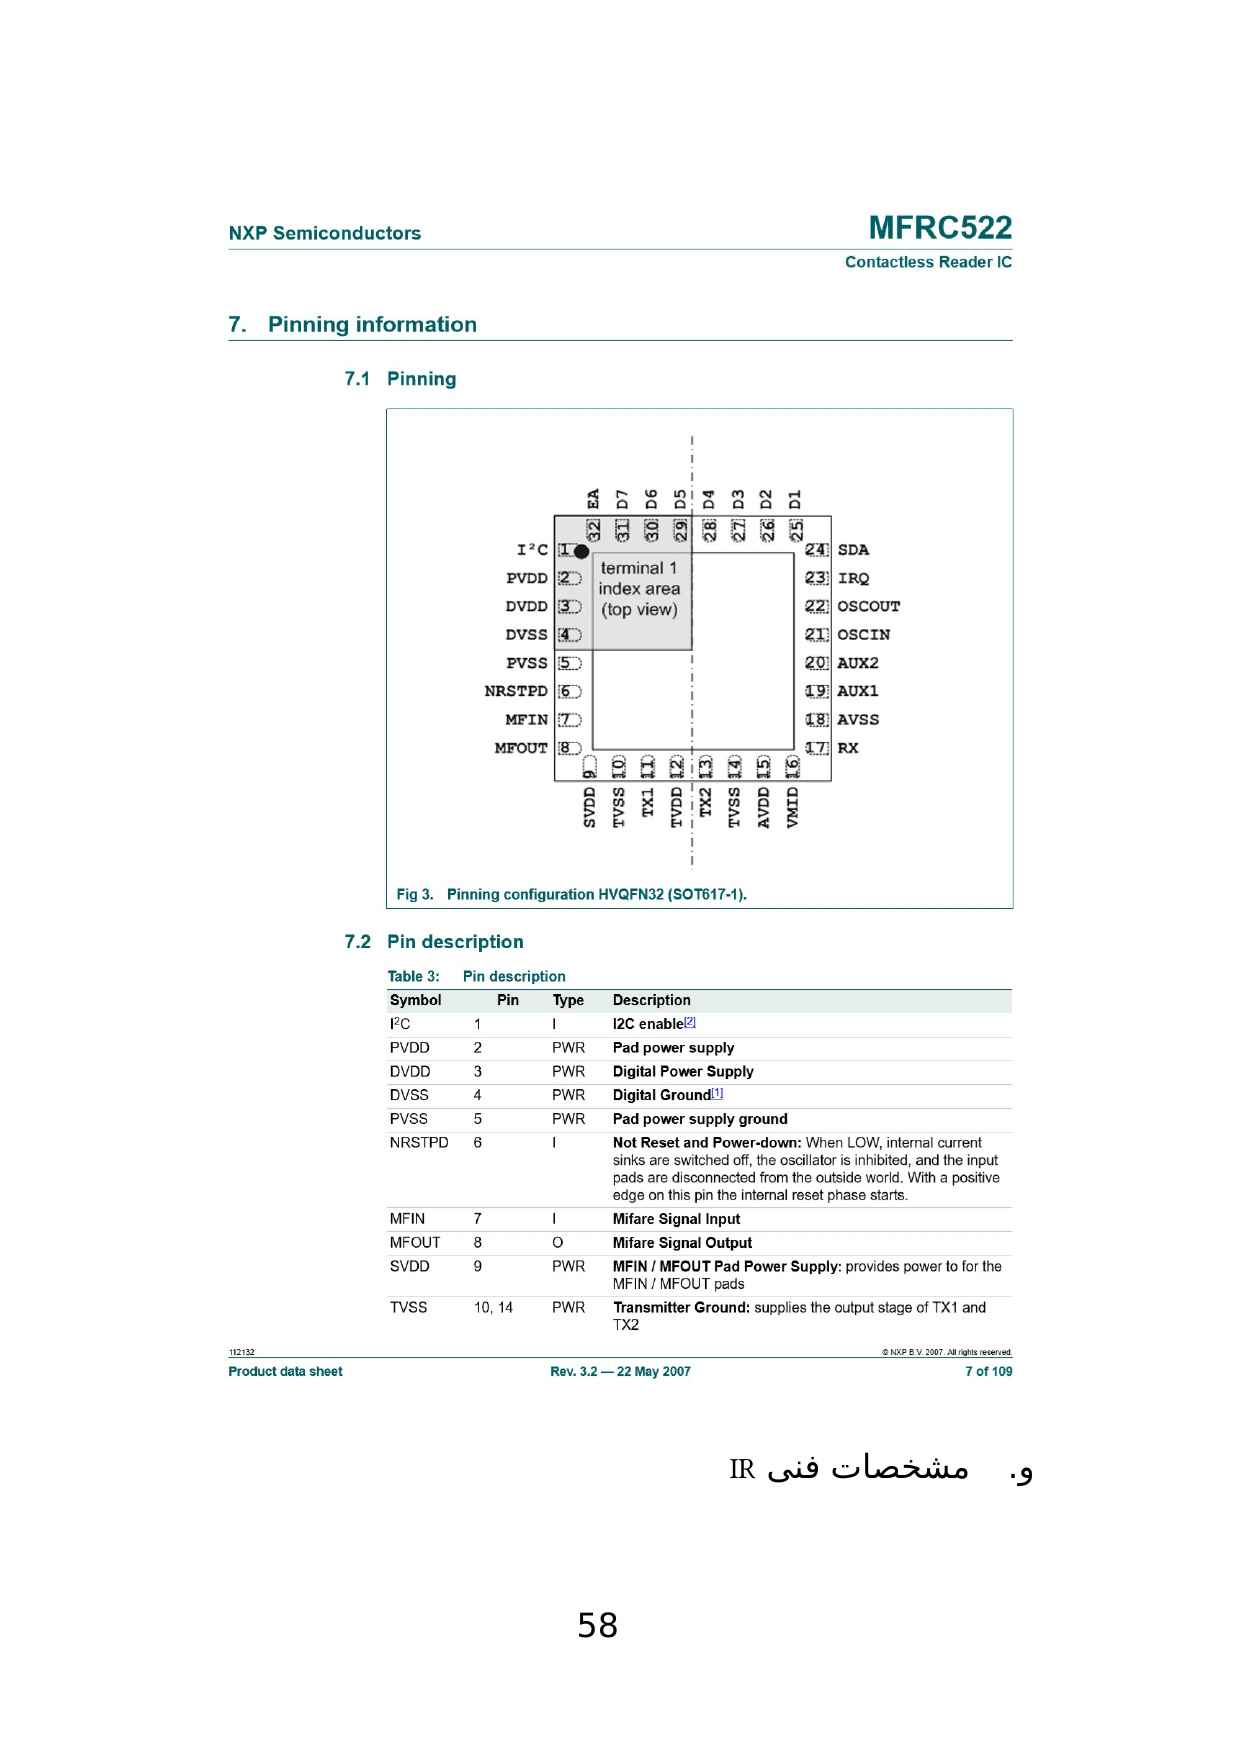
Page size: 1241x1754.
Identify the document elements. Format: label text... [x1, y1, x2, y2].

list مشخصات فنی IR [150, 1447, 1008, 1486]
picture [149, 169, 1091, 1420]
